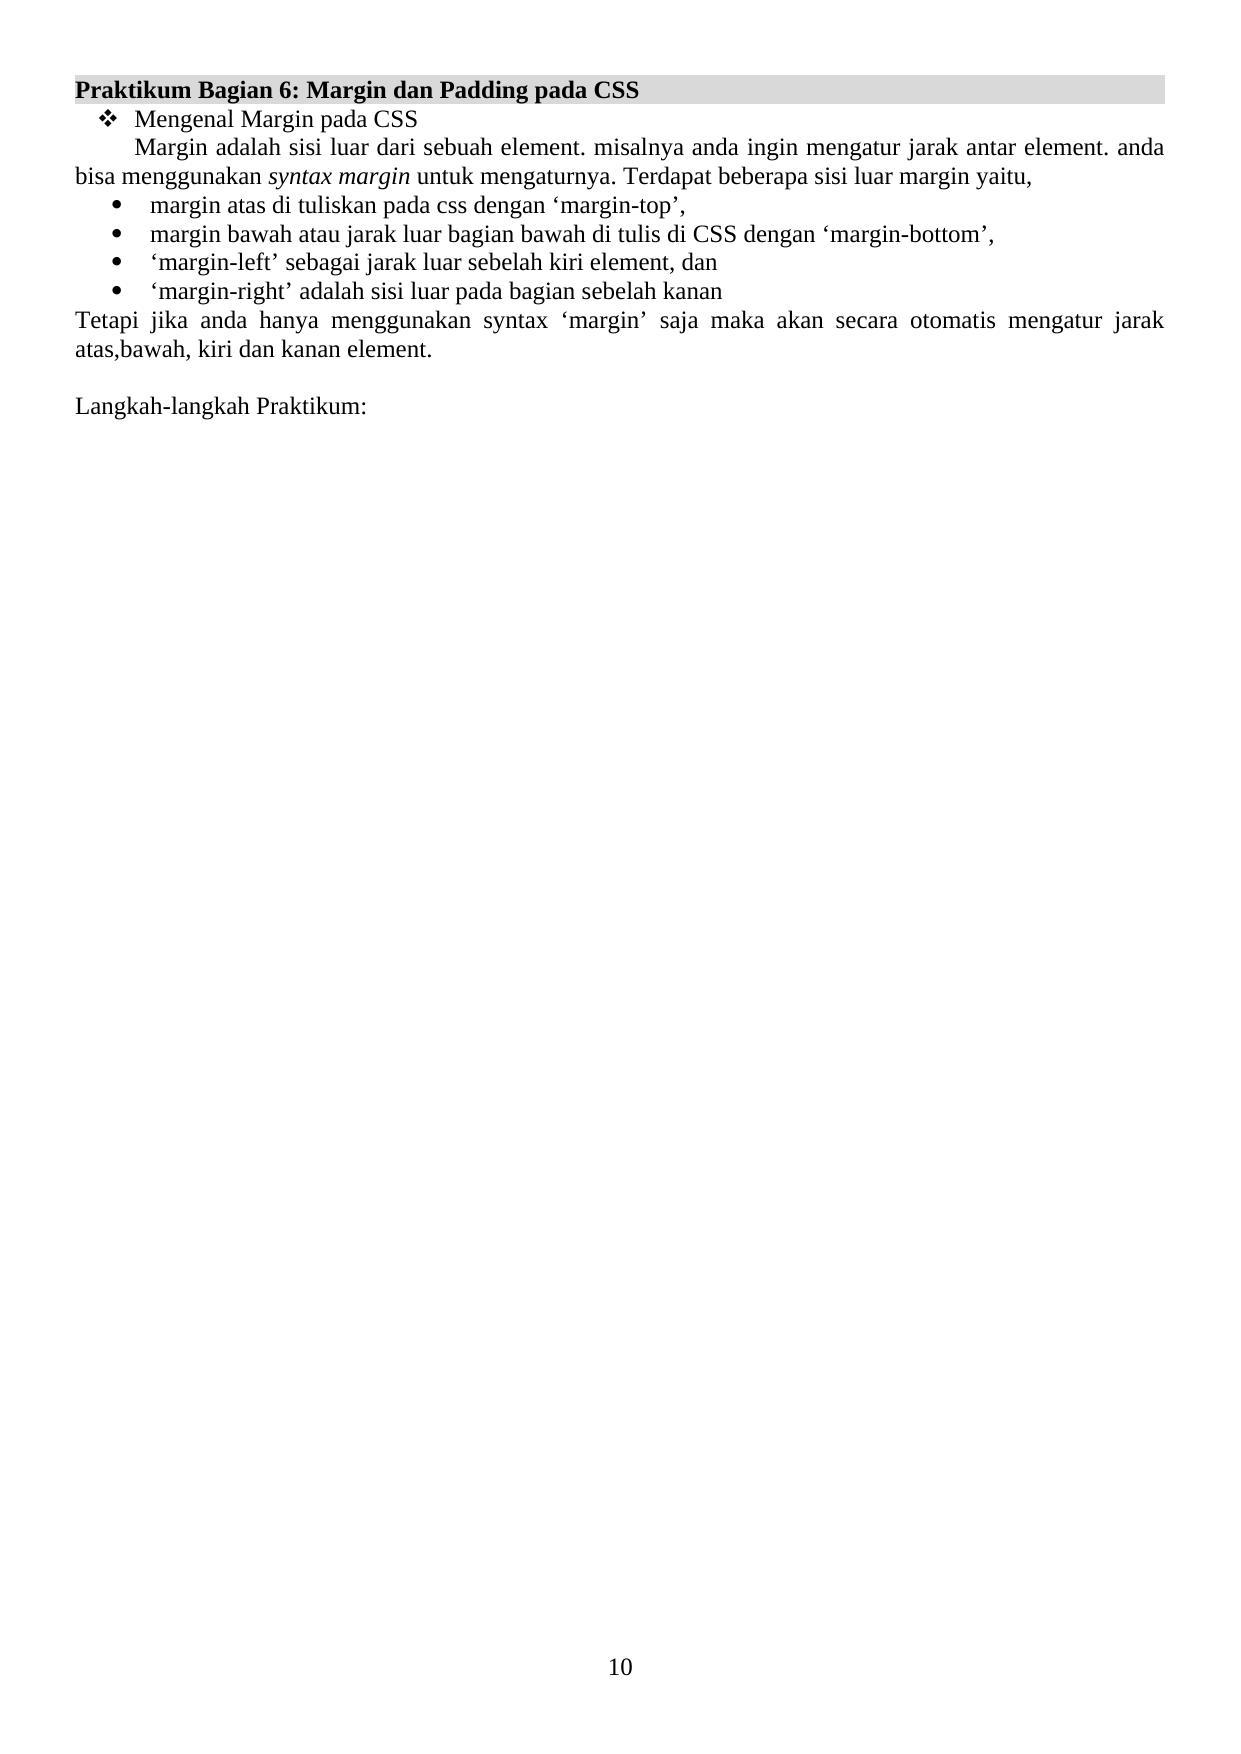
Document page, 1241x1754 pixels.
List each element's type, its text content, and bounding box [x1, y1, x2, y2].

list Mengenal Margin pada CSS [97, 104, 1165, 132]
list ‘margin-right’ adalah sisi luar pada bagian sebelah kanan [112, 276, 1165, 305]
list margin atas di tuliskan pada css dengan ‘margin-top’, [112, 190, 1165, 219]
text Langkah-langkah Praktikum: [75, 391, 1165, 420]
list margin bawah atau jarak luar bagian bawah di tulis di CSS dengan ‘margin-bottom’, [112, 219, 1165, 247]
text Praktikum Bagian 6: Margin dan Padding pada CSS [75, 75, 1165, 104]
text Margin adalah sisi luar dari sebuah element. misalnya anda ingin mengatur jarak antar element. anda bisa menggunakan syntax margin untuk mengaturnya. Terdapat beberapa sisi luar margin yaitu, [75, 132, 1165, 190]
list ‘margin-left’ sebagai jarak luar sebelah kiri element, dan [112, 247, 1165, 276]
text Tetapi jika anda hanya menggunakan syntax ‘margin’ saja maka akan secara otomatis mengatur jarak atas,bawah, kiri dan kanan element. [75, 305, 1165, 362]
